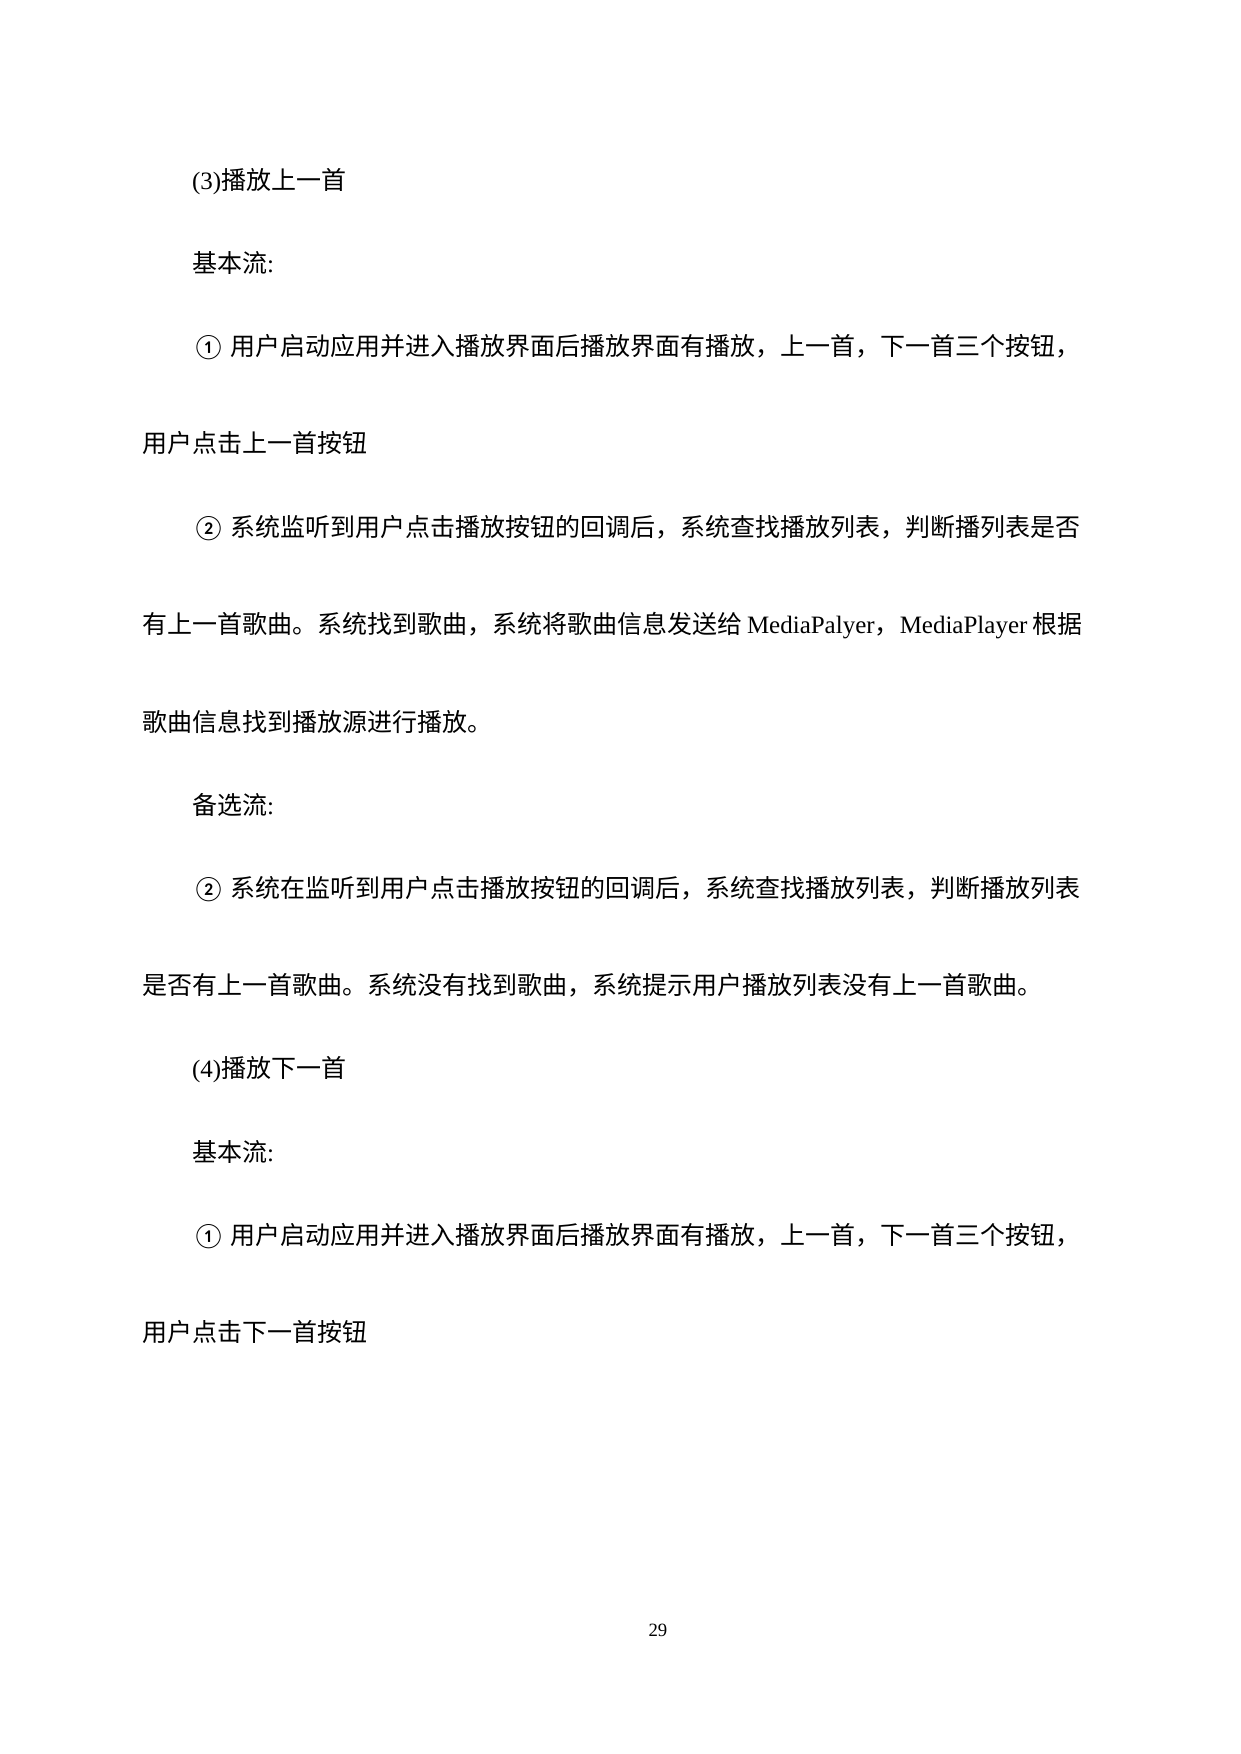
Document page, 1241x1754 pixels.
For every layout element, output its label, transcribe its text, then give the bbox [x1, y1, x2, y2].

text 基本流: [142, 229, 1098, 294]
text ②系统在监听到用户点击播放按钮的回调后，系统查找播放列表，判断播放列表是否有上一首歌曲。系统没有找到歌曲，系统提示用户播放列表没有上一首歌曲。 [142, 854, 1098, 1016]
text (4)播放下一首 [142, 1034, 1098, 1099]
text (3)播放上一首 [142, 146, 1098, 211]
text ①用户启动应用并进入播放界面后播放界面有播放，上一首，下一首三个按钮，用户点击上一首按钮 [142, 312, 1098, 474]
text 基本流: [142, 1118, 1098, 1183]
text ①用户启动应用并进入播放界面后播放界面有播放，上一首，下一首三个按钮，用户点击下一首按钮 [142, 1201, 1098, 1363]
text ②系统监听到用户点击播放按钮的回调后，系统查找播放列表，判断播列表是否有上一首歌曲。系统找到歌曲，系统将歌曲信息发送给MediaPalyer，MediaPlayer根据歌曲信息找到播放源进行播放。 [142, 493, 1098, 753]
text 备选流: [142, 771, 1098, 836]
